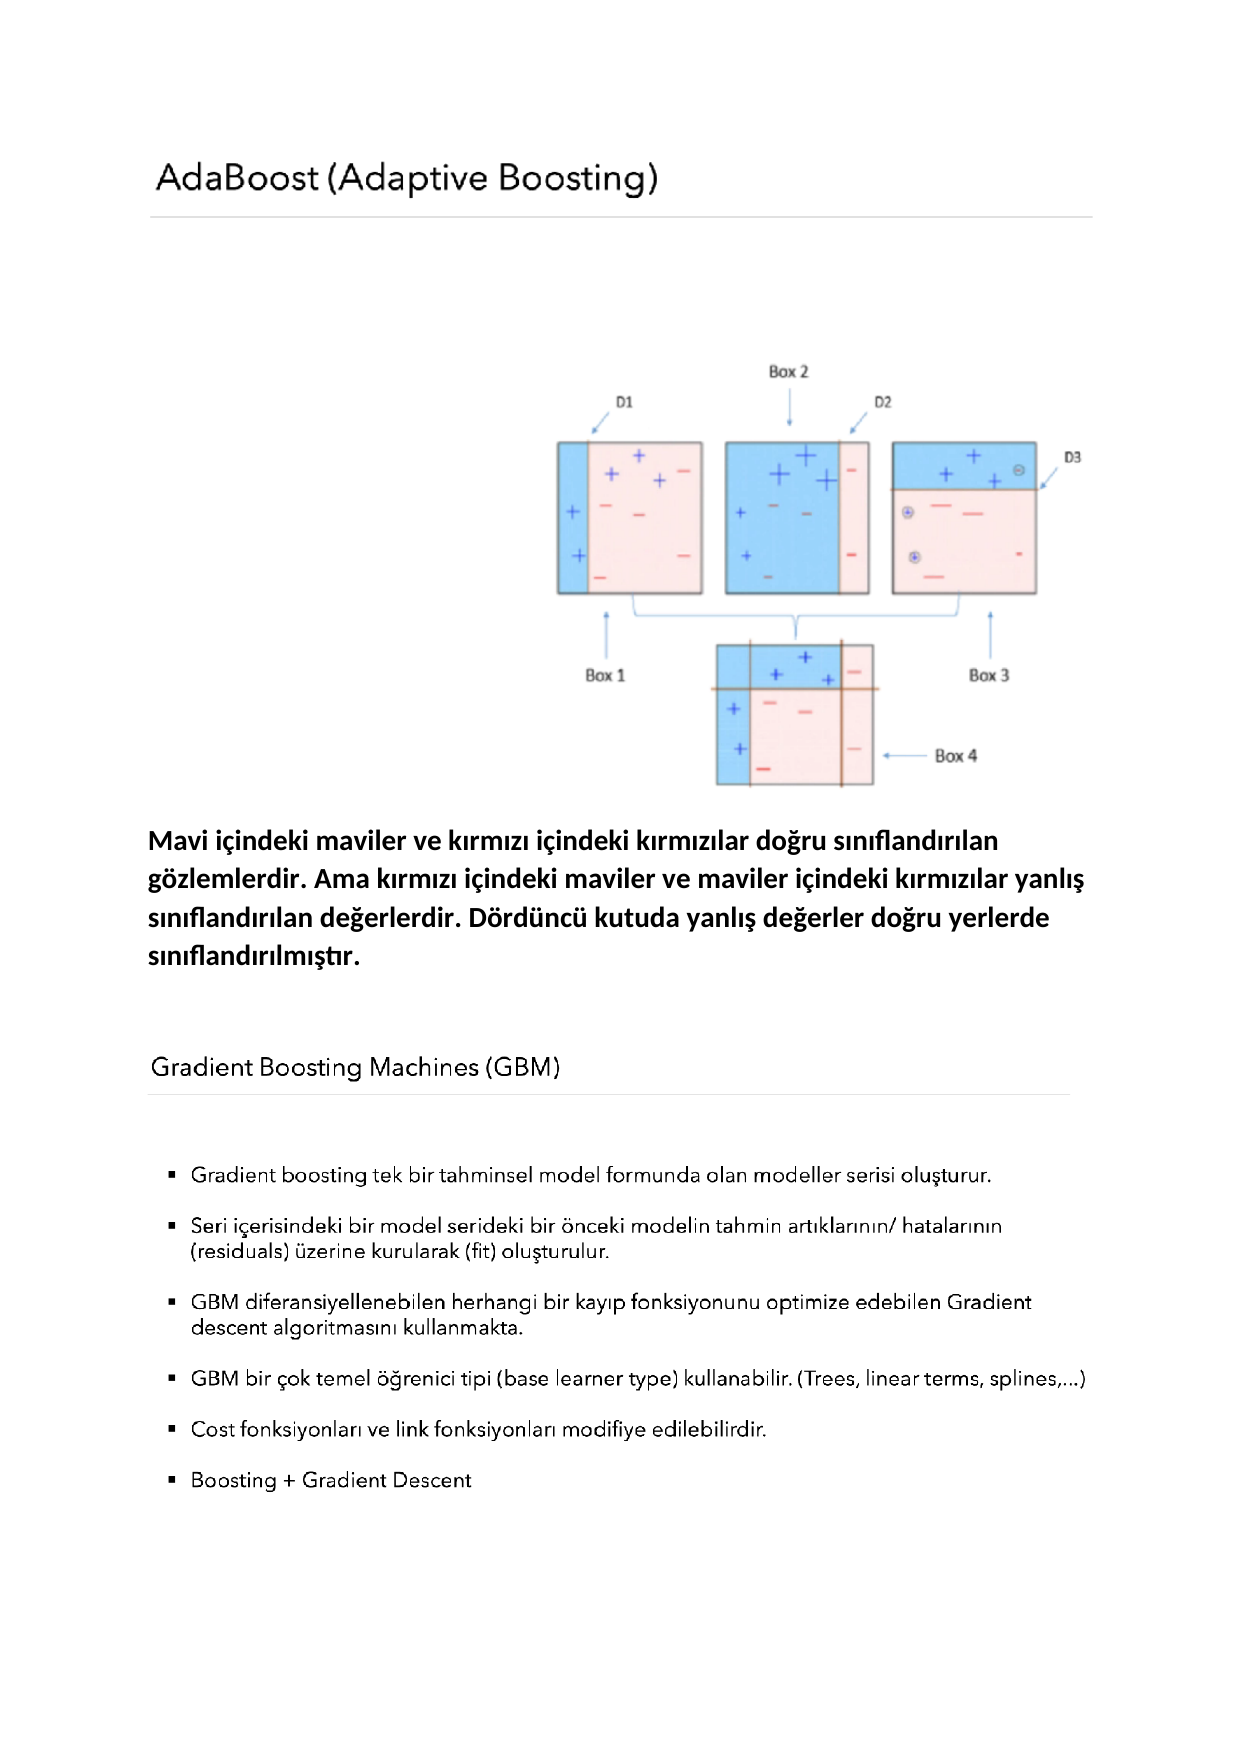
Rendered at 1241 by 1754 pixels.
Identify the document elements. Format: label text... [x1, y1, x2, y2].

picture [147, 147, 1093, 804]
text Mavi içindeki maviler ve kırmızı içindeki kırmızılar doğru sınıflandırılan gözlemlerdir. Ama kırmızı içindeki maviler ve maviler içindeki kırmızılar yanlış sınıflandırılan değerlerdir. Dördüncü kutuda yanlış değerler doğru yerlerde sınıflandırılmıştır. [148, 822, 1093, 973]
picture [147, 1047, 1093, 1497]
